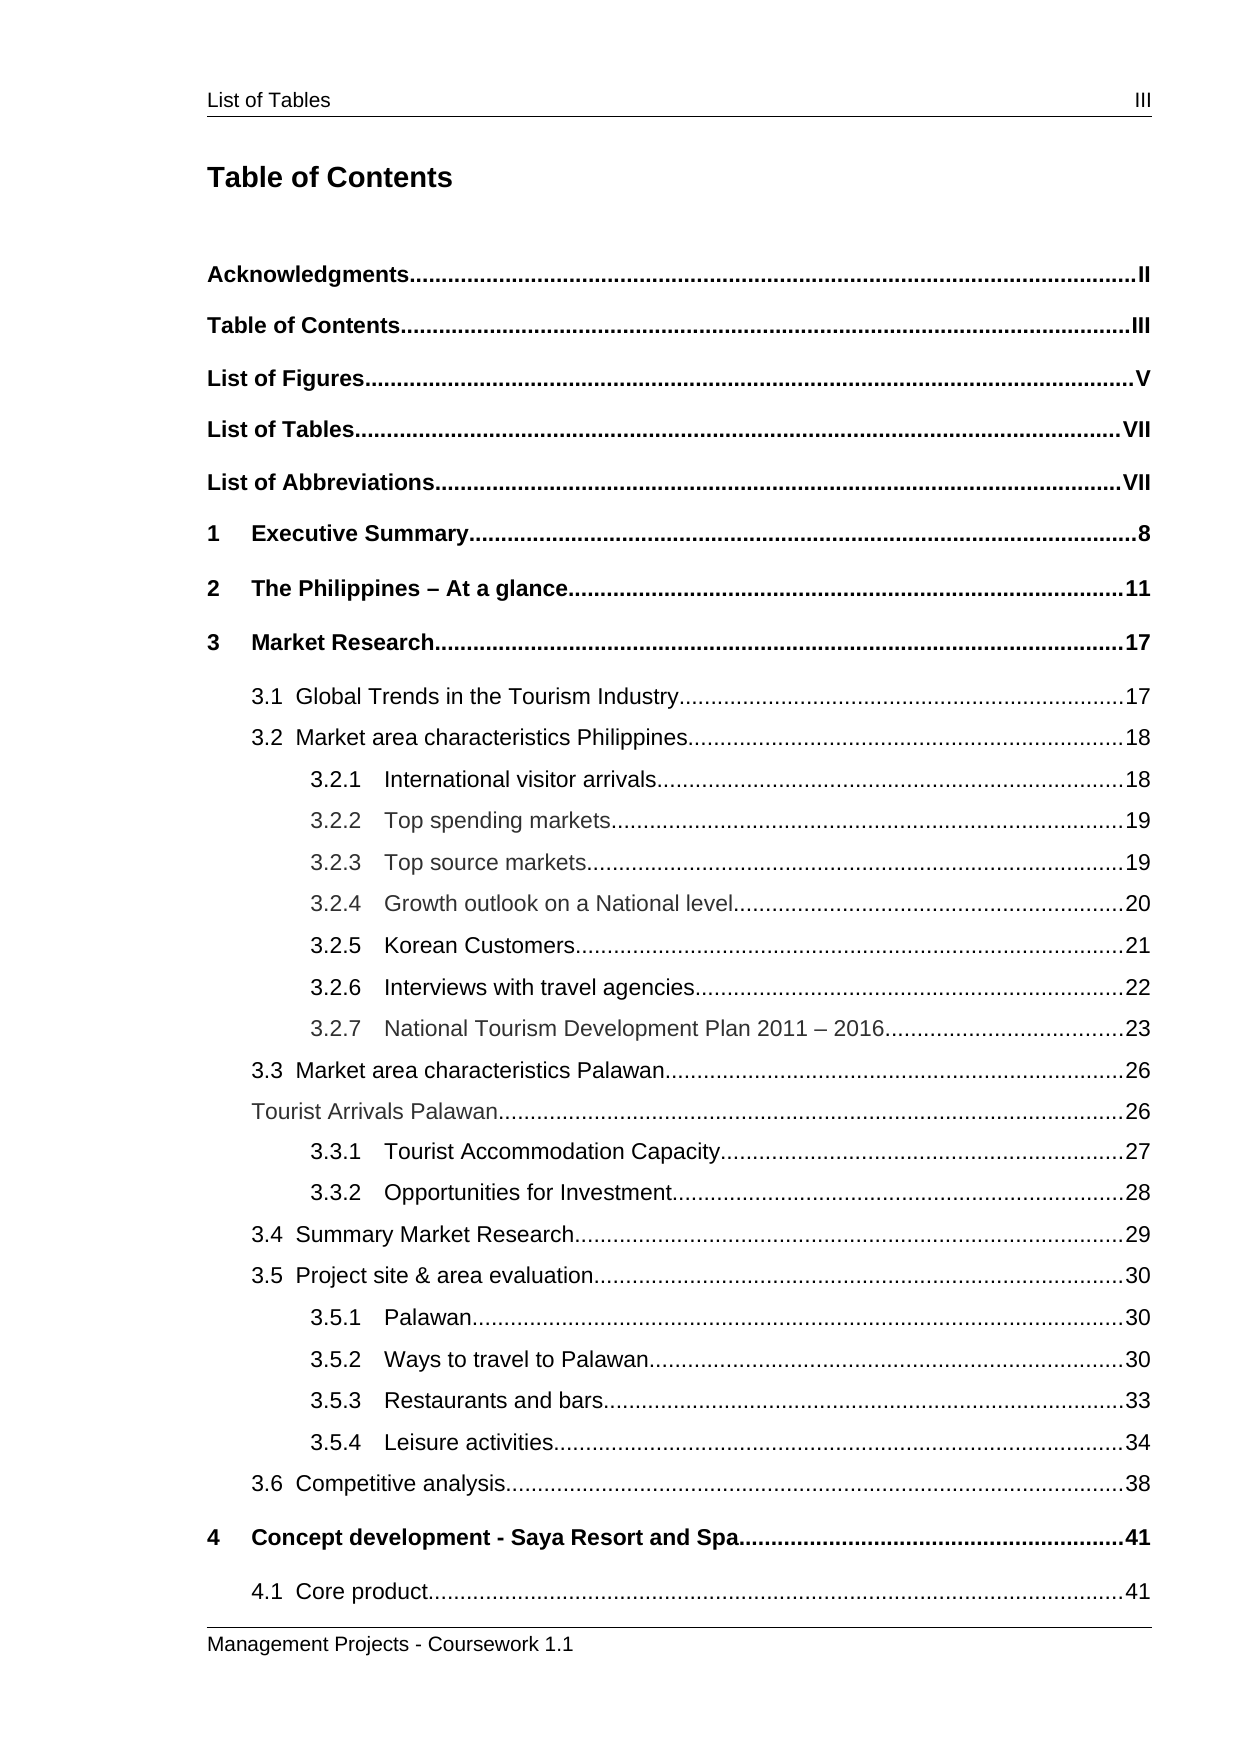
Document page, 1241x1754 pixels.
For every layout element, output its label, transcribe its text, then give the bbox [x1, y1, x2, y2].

text 3.6 Competitive analysis 38 [251, 1470, 1152, 1497]
text 3.2.4 Growth outlook on a National level 20 [310, 890, 1152, 917]
text List of Abbreviations VII [207, 468, 1152, 495]
text 3 Market Research 17 [207, 628, 1152, 655]
text 1 Executive Summary 8 [207, 520, 1152, 547]
text 4.1 Core product 41 [251, 1578, 1152, 1605]
text 4 Concept development - Saya Resort and Spa 41 [207, 1524, 1152, 1551]
text 3.5.4 Leisure activities 34 [310, 1429, 1152, 1455]
text 3.2.2 Top spending markets 19 [310, 807, 1152, 834]
text 3.2.3 Top source markets 19 [310, 849, 1152, 875]
text 3.5 Project site & area evaluation 30 [251, 1262, 1152, 1289]
text 3.2.1 International visitor arrivals 18 [310, 766, 1152, 792]
text 3.3.1 Tourist Accommodation Capacity 27 [310, 1138, 1152, 1164]
text 3.5.2 Ways to travel to Palawan 30 [310, 1346, 1152, 1372]
text 2 The Philippines – At a glance 11 [207, 574, 1152, 601]
text 3.5.3 Restaurants and bars 33 [310, 1387, 1152, 1413]
list Table of Contents [207, 160, 1152, 194]
text 3.3 Market area characteristics Palawan 26 [251, 1057, 1152, 1083]
text Tourist Arrivals Palawan 26 [251, 1098, 1152, 1124]
text 3.2.7 National Tourism Development Plan 2011 – 2016 23 [310, 1015, 1152, 1041]
text 3.5.1 Palawan 30 [310, 1304, 1152, 1330]
text 3.2.5 Korean Customers 21 [310, 932, 1152, 958]
text 3.4 Summary Market Research 29 [251, 1221, 1152, 1247]
text List of Figures V [207, 364, 1152, 391]
text Table of Contents III [207, 312, 1152, 339]
text 3.3.2 Opportunities for Investment 28 [310, 1179, 1152, 1206]
text 3.2 Market area characteristics Philippines 18 [251, 724, 1152, 751]
text Acknowledgments II [207, 261, 1152, 287]
text 3.2.6 Interviews with travel agencies 22 [310, 973, 1152, 1000]
text 3.1 Global Trends in the Tourism Industry 17 [251, 683, 1152, 709]
text List of Tables VII [207, 416, 1152, 443]
